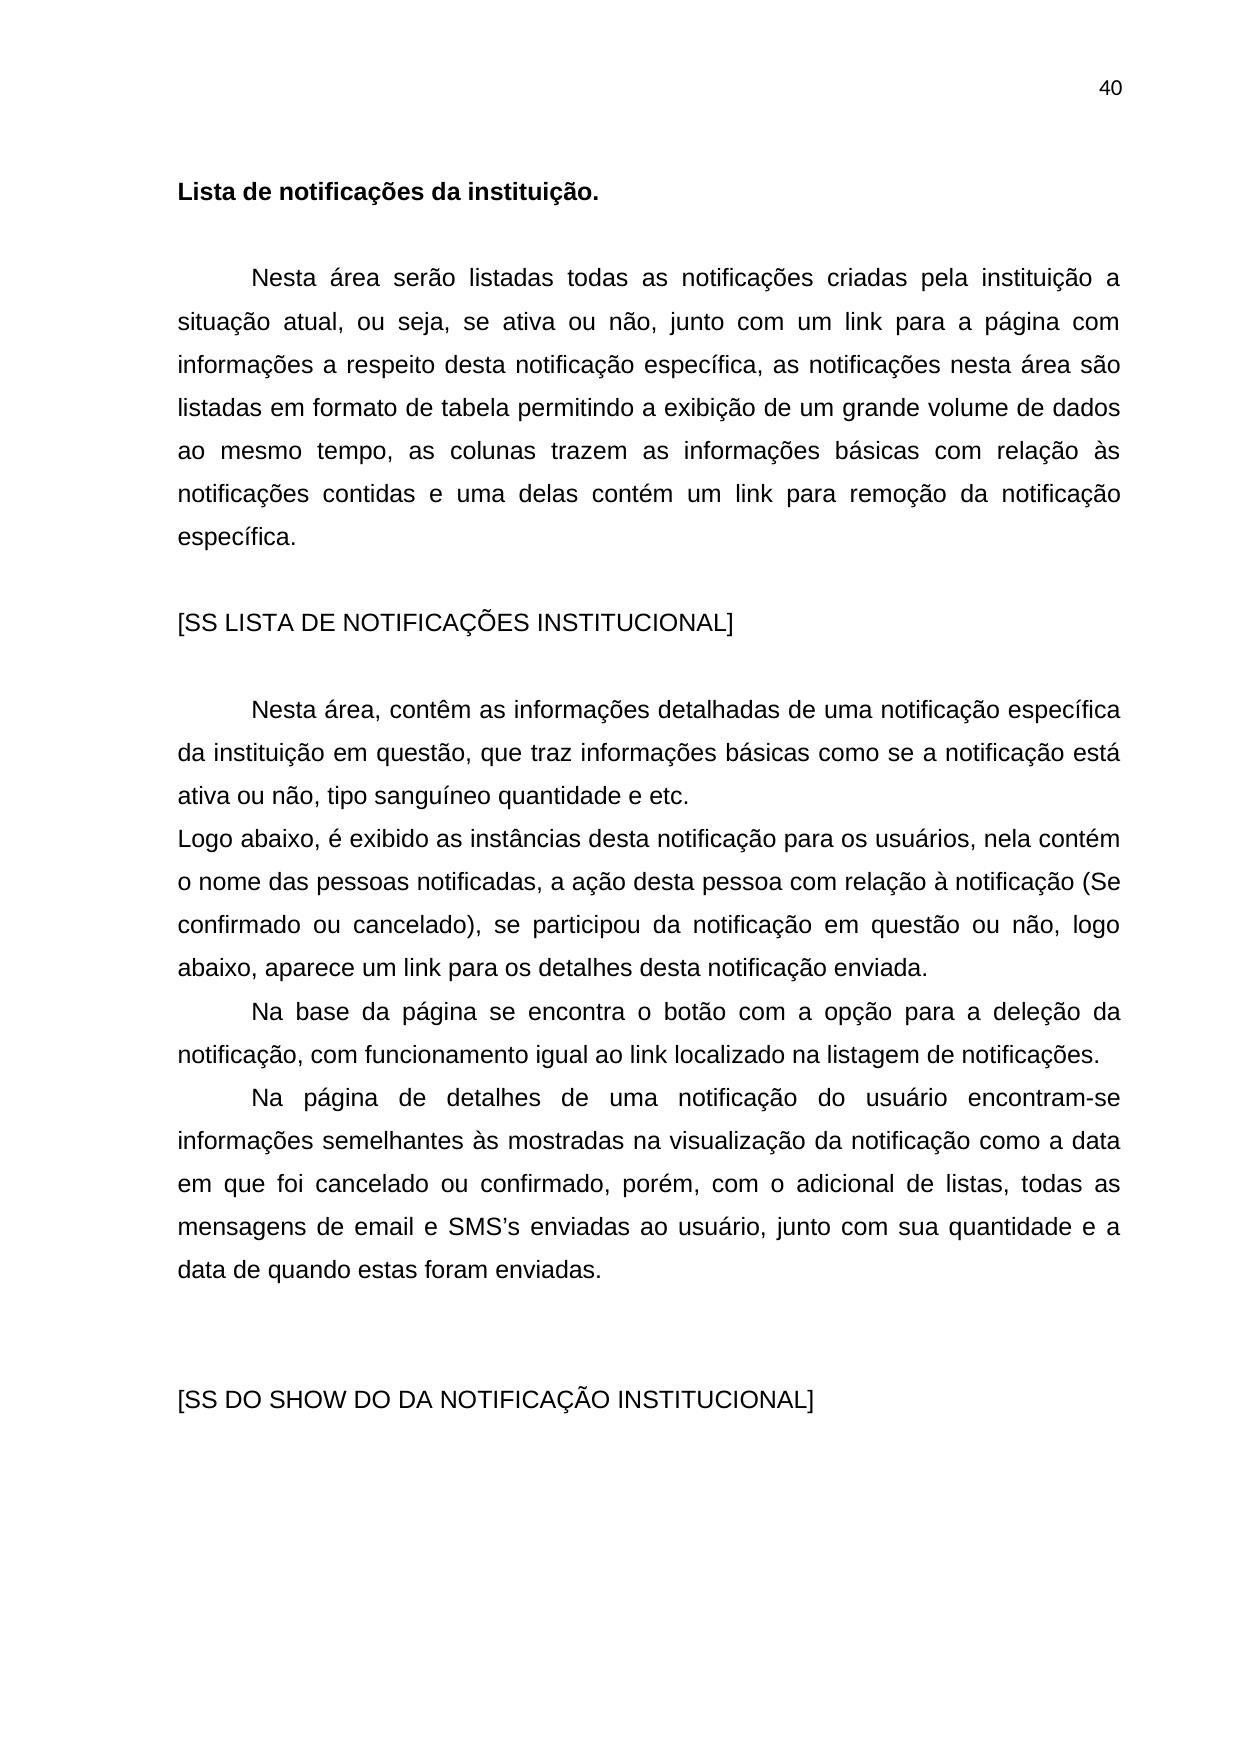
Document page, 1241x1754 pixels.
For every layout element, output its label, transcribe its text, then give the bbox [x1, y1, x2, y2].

text Logo abaixo, é exibido as instâncias desta notificação para os usuários, nela contém o nome das pessoas notificadas, a ação desta pessoa com relação à notificação (Se confirmado ou cancelado), se participou da notificação em questão ou não, logo abaixo, aparece um link para os detalhes desta notificação enviada. [177, 824, 1122, 982]
text Lista de notificações da instituição. [177, 177, 1122, 206]
text Nesta área serão listadas todas as notificações criadas pela instituição a situação atual, ou seja, se ativa ou não, junto com um link para a página com informações a respeito desta notificação específica, as notificações nesta área são listadas em formato de tabela permitindo a exibição de um grande volume de dados ao mesmo tempo, as colunas trazem as informações básicas com relação às notificações contidas e uma delas contém um link para remoção da notificação específica. [177, 263, 1122, 551]
text [SS DO SHOW DO DA NOTIFICAÇÃO INSTITUCIONAL] [177, 1385, 1122, 1413]
text [SS LISTA DE NOTIFICAÇÕES INSTITUCIONAL] [177, 608, 1122, 637]
text Nesta área, contêm as informações detalhadas de uma notificação específica da instituição em questão, que traz informações básicas como se a notificação está ativa ou não, tipo sanguíneo quantidade e etc. [177, 695, 1122, 810]
text Na base da página se encontra o botão com a opção para a deleção da notificação, com funcionamento igual ao link localizado na listagem de notificações. [177, 997, 1122, 1068]
text Na página de detalhes de uma notificação do usuário encontram-se informações semelhantes às mostradas na visualização da notificação como a data em que foi cancelado ou confirmado, porém, com o adicional de listas, todas as mensagens de email e SMS’s enviadas ao usuário, junto com sua quantidade e a data de quando estas foram enviadas. [177, 1083, 1122, 1284]
